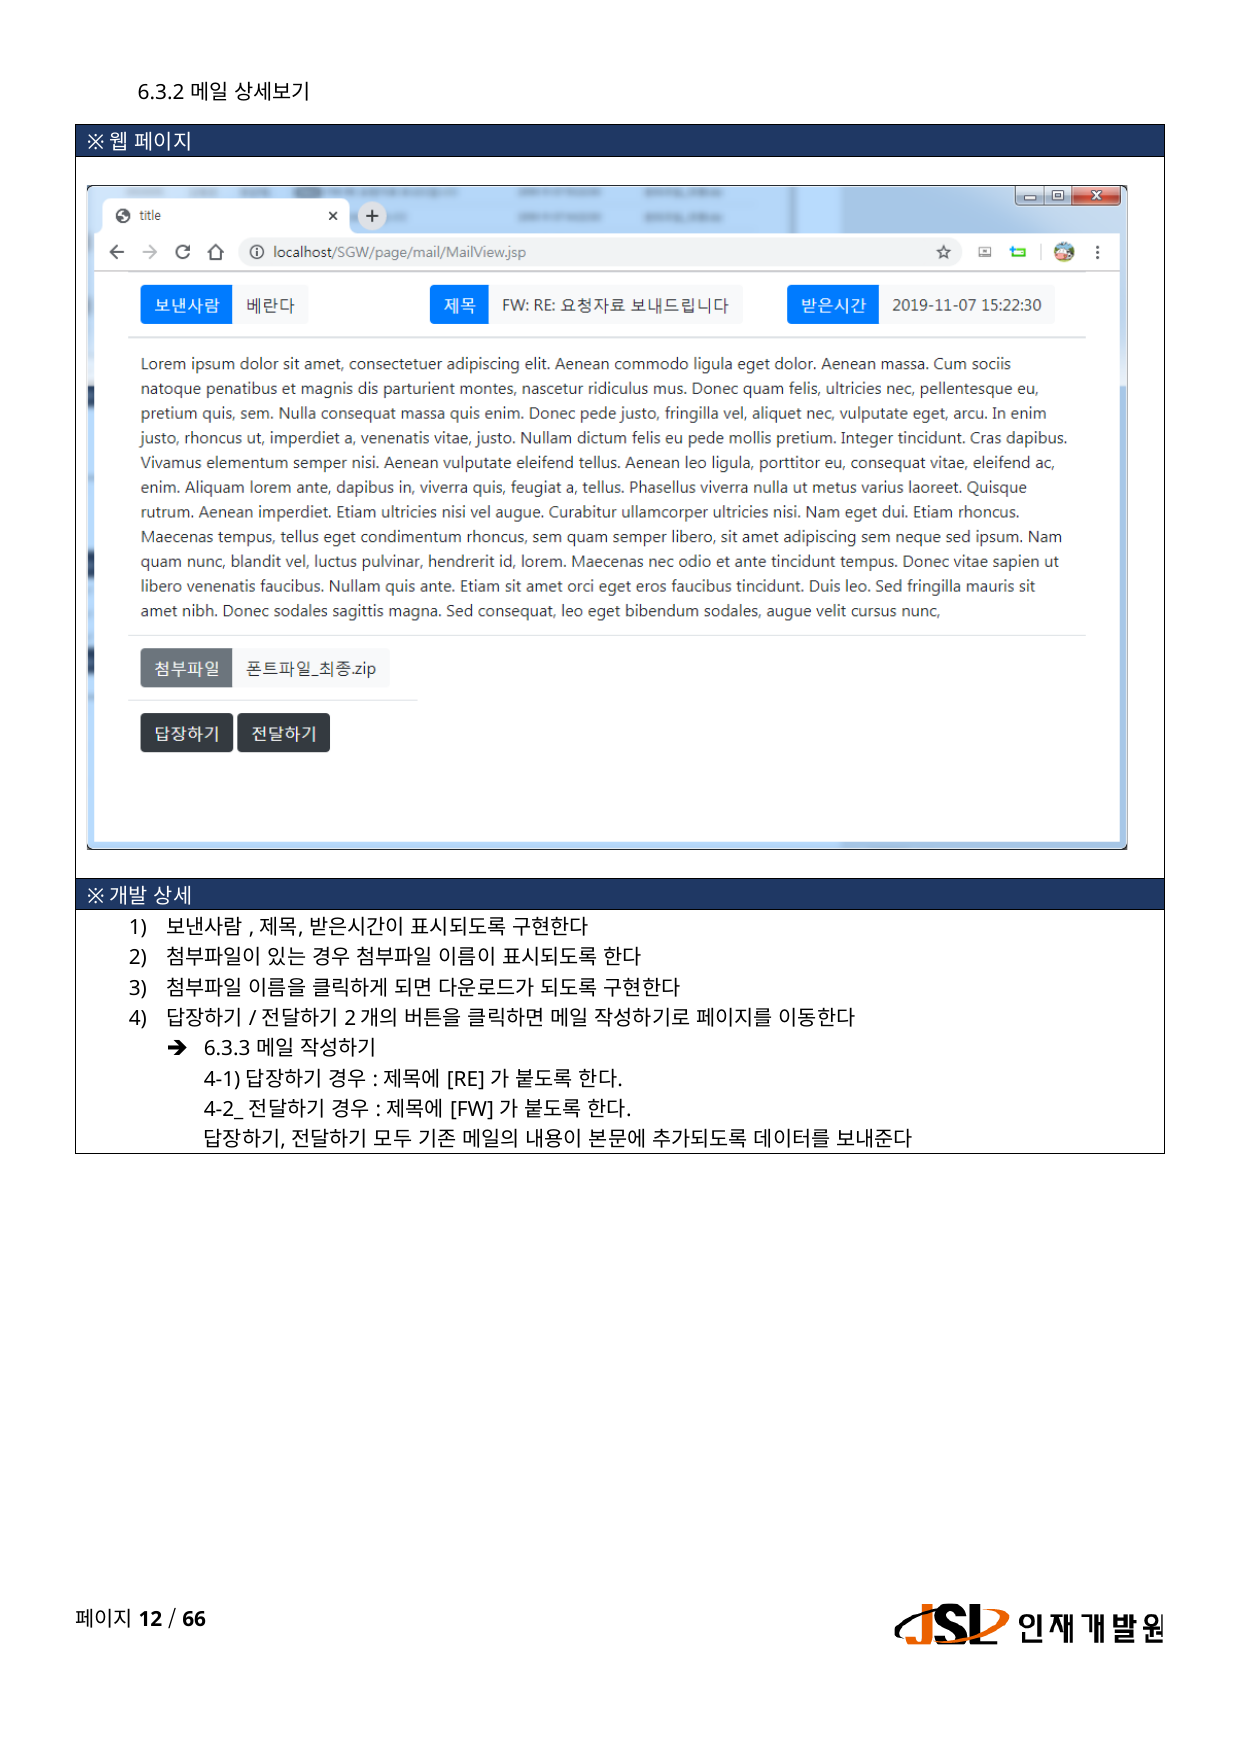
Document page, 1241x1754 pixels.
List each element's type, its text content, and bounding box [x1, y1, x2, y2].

table_cell [76, 157, 1164, 878]
subtitle 6.3.2 메일 상세보기 [137, 75, 1165, 105]
table_header ※ 웹 페이지 [76, 125, 1164, 156]
picture [893, 1603, 1163, 1645]
picture [86, 185, 1128, 850]
table_cell ※ 개발 상세 [76, 879, 1164, 909]
table_cell 보낸사람 , 제목, 받은시간이 표시되도록 구현한다 첨부파일이 있는 경우 첨부파일 이름이 표시되도록 한다 첨부파일 이름을 클릭하게 되면 다운로드가 되도록 구현한다 답장하기 / 전달하기 2개의 버튼을 클릭하면 메일 작성하기로 페이지를 이동한다 6.3.3 메일 작성하기 4-1) 답장하기 경우 : 제목에 [RE] 가 붙도록 한다. 4-2_ 전달하기 경우 : 제목에 [FW] 가 붙도록 한다. 답장하기, 전달하기 모두 기존 메일의 내용이 본문에 추가되도록 데이터를 보내준다 [76, 910, 1164, 1153]
